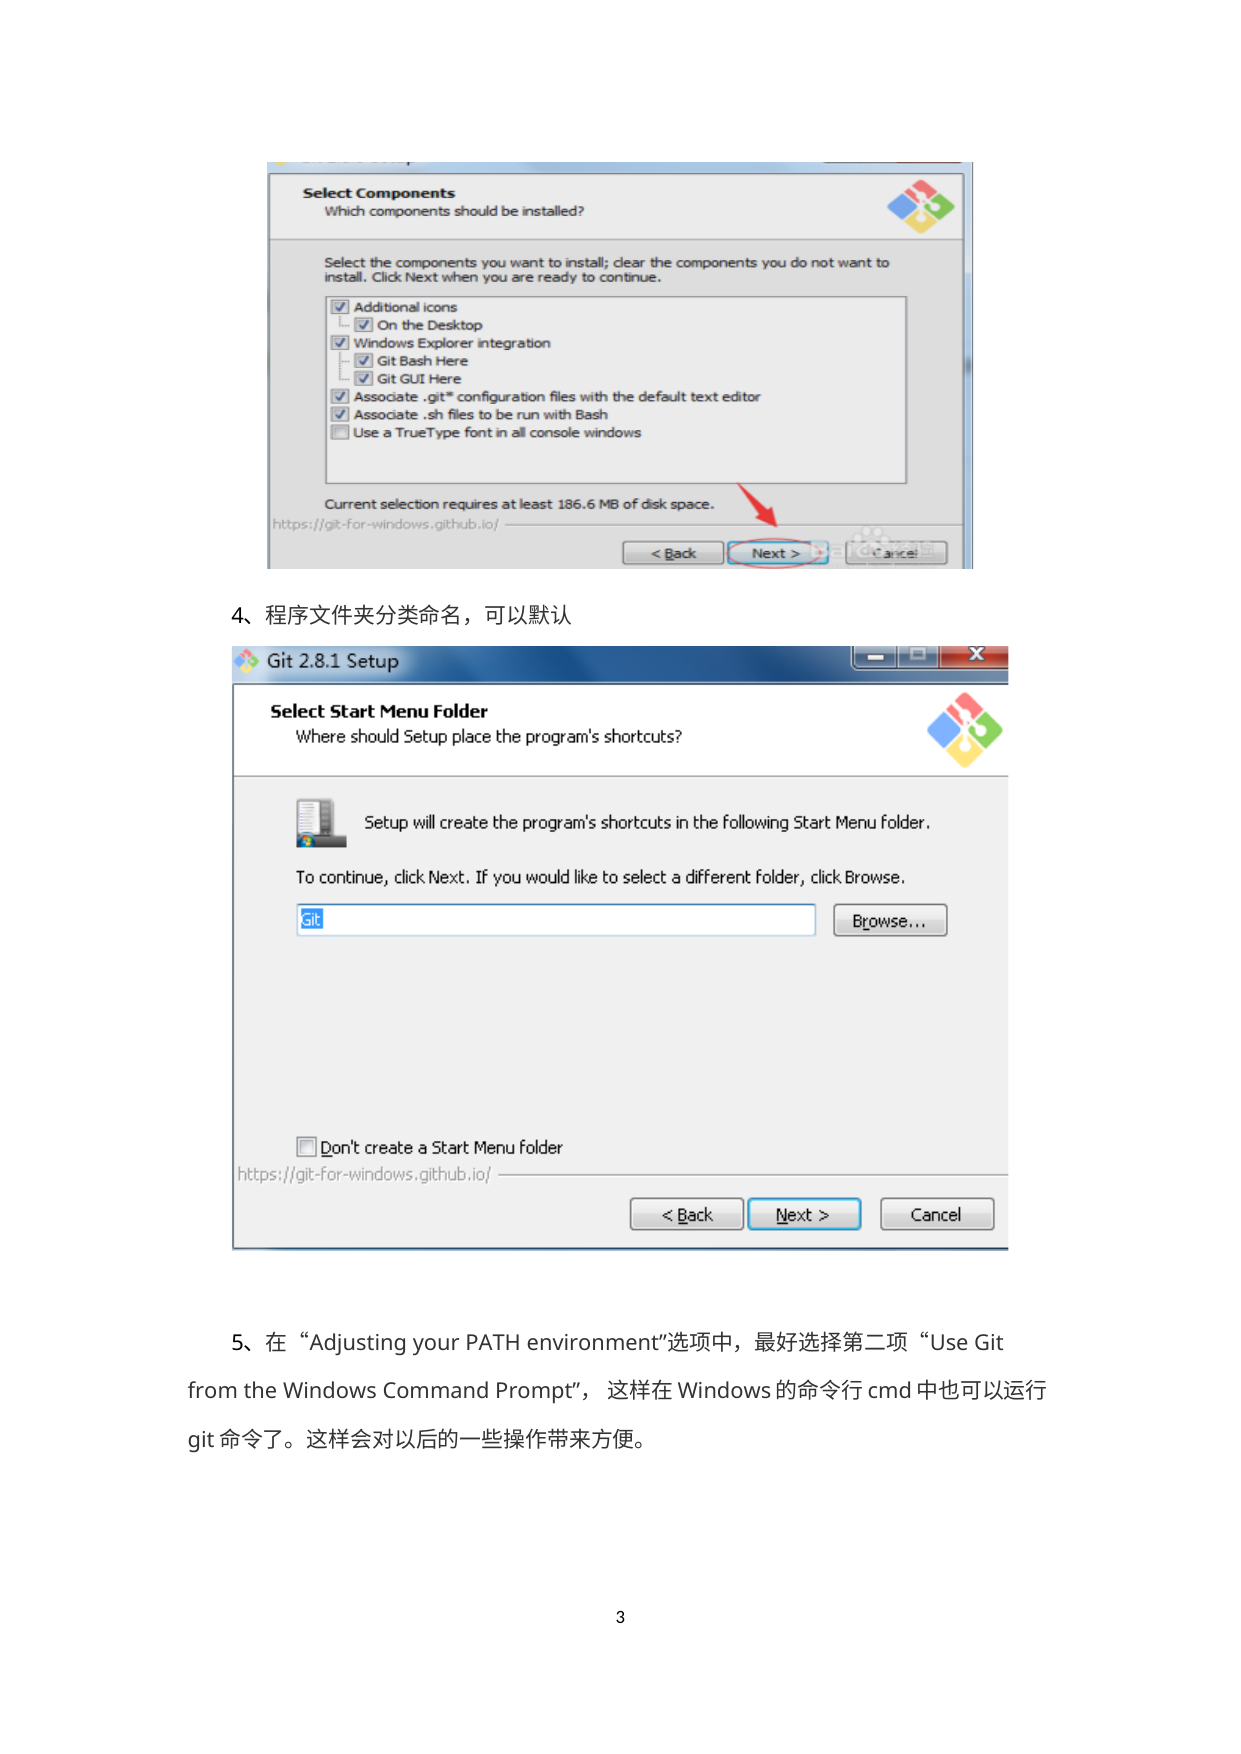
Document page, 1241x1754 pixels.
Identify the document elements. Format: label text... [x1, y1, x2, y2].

text 5、在“Adjusting your PATH environment”选项中，最好选择第二项“Use Git from the Windows Command Prompt”， 这样在Windows的命令行cmd中也可以运行git命令了。这样会对以后的一些操作带来方便。 [187, 1324, 1053, 1454]
picture [231, 646, 1009, 1251]
text 4、程序文件夹分类命名，可以默认 [187, 598, 1053, 630]
picture [267, 162, 974, 569]
